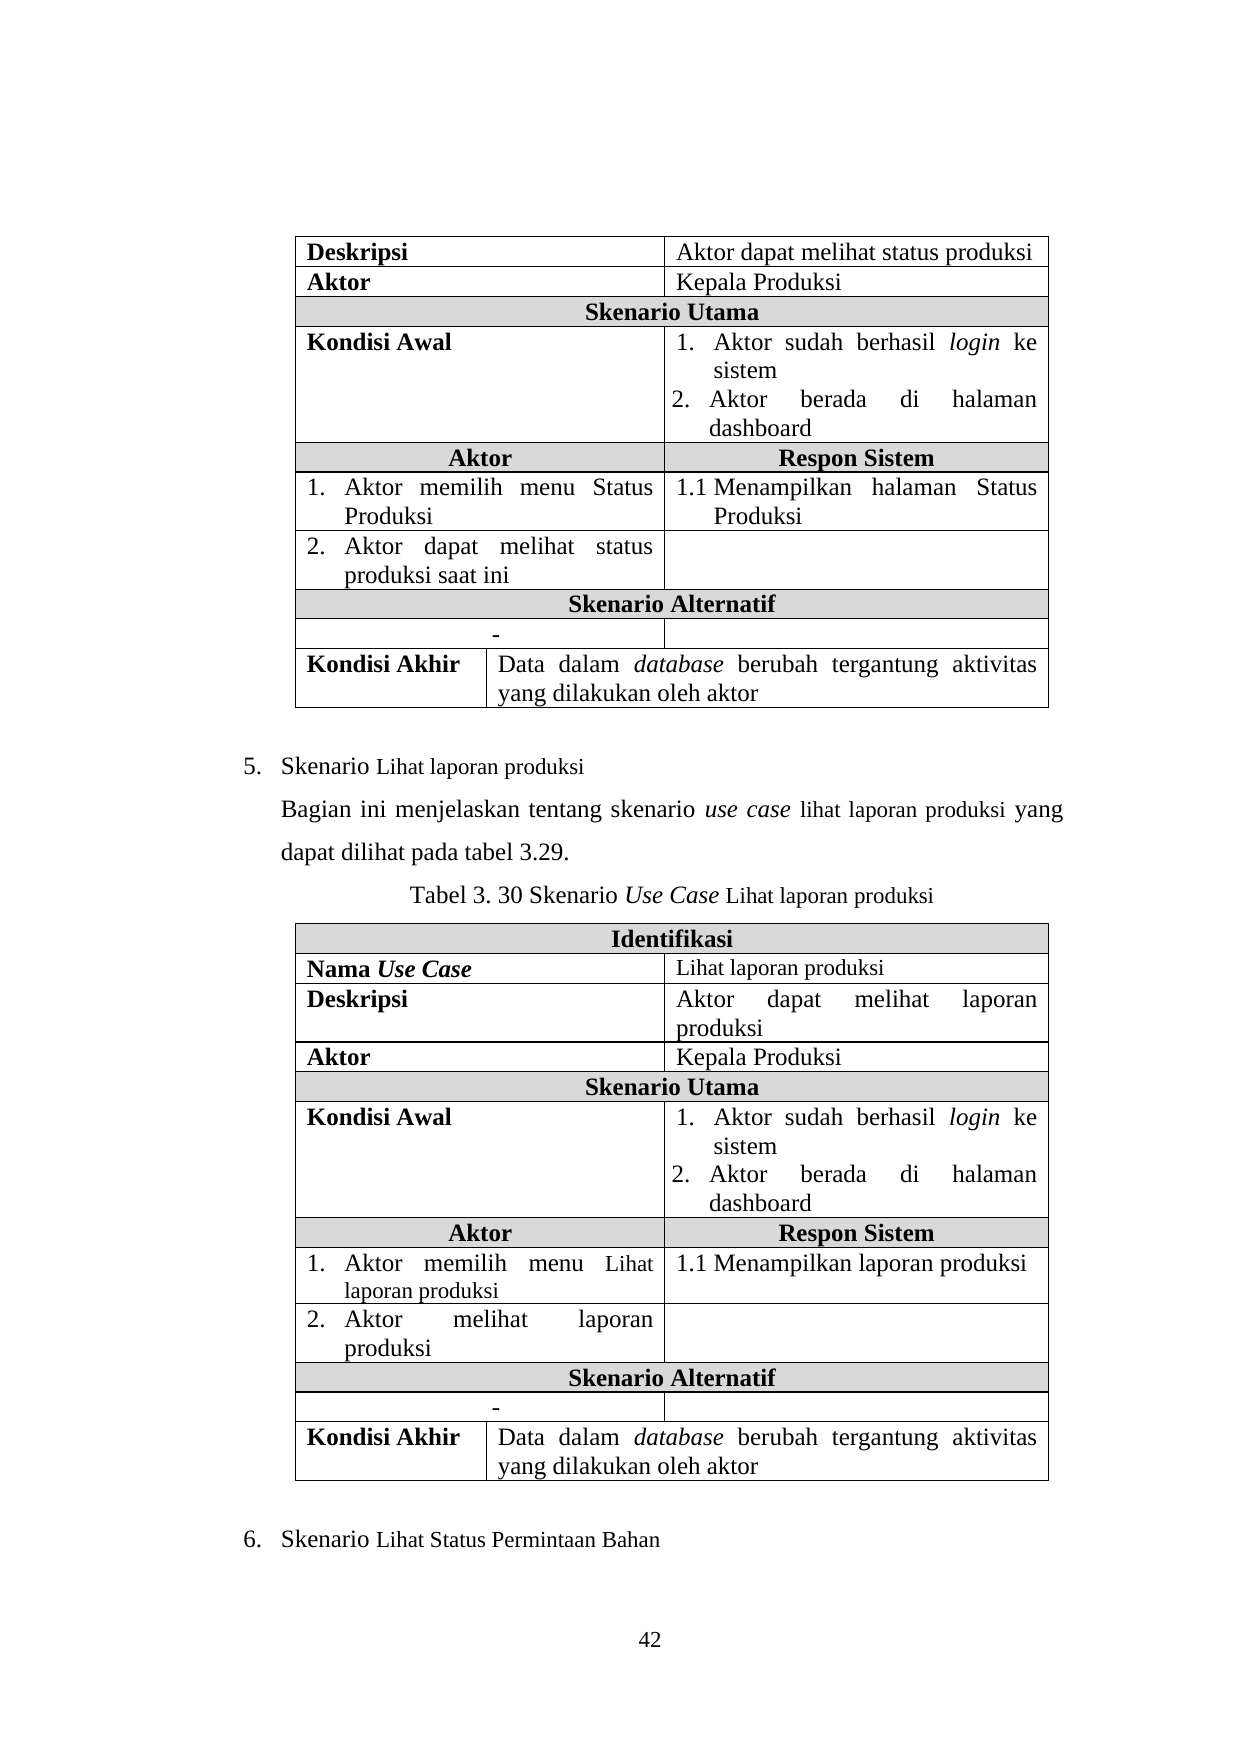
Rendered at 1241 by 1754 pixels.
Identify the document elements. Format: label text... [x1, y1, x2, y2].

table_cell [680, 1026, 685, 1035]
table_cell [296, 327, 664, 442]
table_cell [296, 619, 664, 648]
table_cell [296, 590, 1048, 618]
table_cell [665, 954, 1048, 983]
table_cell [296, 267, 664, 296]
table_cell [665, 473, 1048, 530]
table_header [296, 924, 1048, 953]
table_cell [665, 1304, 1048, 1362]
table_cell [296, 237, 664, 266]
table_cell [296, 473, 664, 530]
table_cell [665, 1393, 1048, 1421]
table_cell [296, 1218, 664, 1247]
list Skenario Lihat laporan produksi [243, 751, 1063, 779]
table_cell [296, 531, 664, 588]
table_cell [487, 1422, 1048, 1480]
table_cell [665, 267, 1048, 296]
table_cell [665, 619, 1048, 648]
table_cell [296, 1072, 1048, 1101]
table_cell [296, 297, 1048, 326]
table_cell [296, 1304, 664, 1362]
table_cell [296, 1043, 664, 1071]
list Skenario Lihat Status Permintaan Bahan [243, 1524, 1063, 1553]
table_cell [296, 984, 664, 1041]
text Bagian ini menjelaskan tentang skenario use case lihat laporan produksi yang dapat dilihat pada tabel 3.29. [281, 794, 1063, 866]
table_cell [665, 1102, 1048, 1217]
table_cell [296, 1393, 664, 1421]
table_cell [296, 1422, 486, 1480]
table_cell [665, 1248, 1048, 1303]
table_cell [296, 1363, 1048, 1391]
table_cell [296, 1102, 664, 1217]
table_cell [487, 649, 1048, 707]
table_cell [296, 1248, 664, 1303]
text Tabel 3. 30 Skenario Use Case Lihat laporan produksi [281, 880, 1063, 909]
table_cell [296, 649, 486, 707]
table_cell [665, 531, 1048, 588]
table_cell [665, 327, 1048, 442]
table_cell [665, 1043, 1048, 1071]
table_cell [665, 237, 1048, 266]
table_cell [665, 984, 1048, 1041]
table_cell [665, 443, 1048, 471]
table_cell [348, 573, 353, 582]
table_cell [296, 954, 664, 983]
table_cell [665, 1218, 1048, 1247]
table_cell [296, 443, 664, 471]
